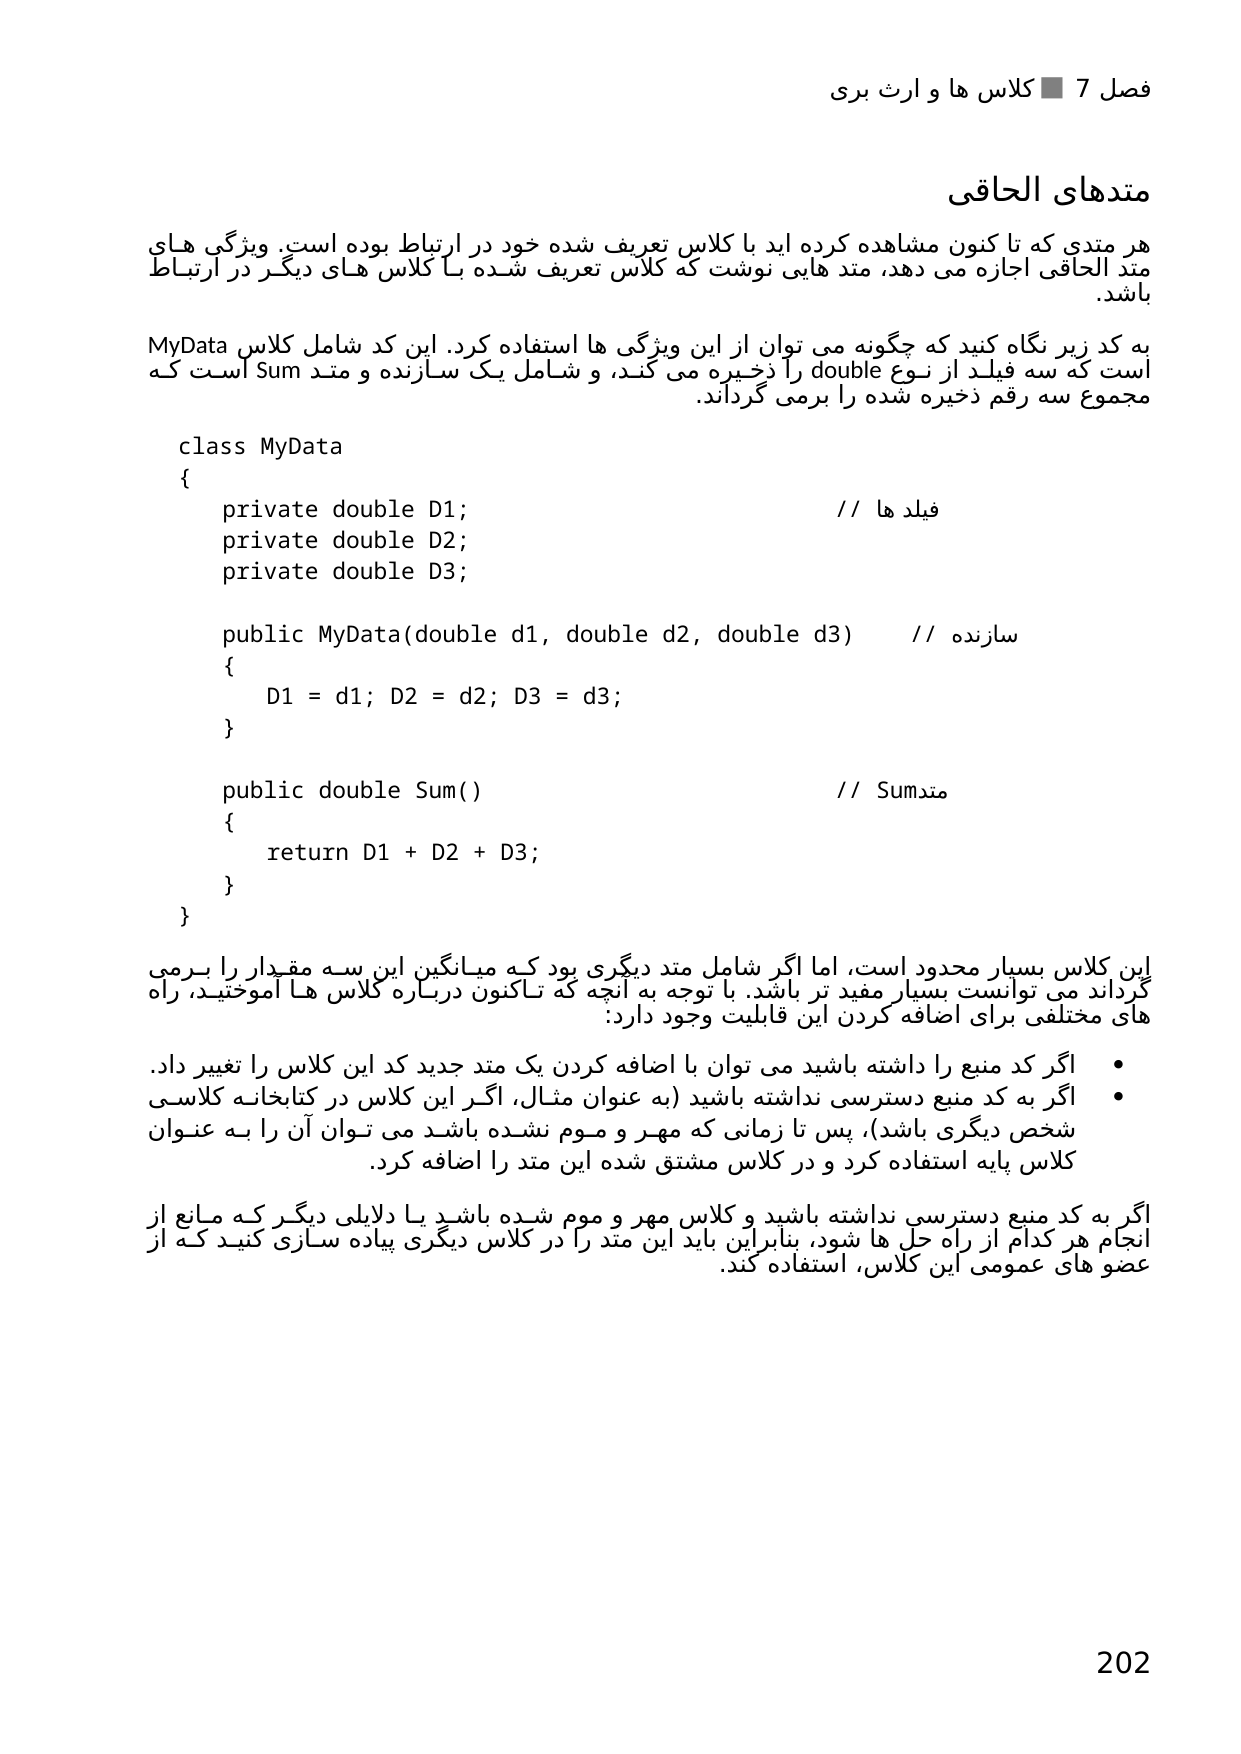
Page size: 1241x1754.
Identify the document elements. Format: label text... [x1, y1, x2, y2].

text اگر به کد منبع دسترسی نداشته باشید (به عنوان مثال، اگر این کلاس در کتابخانه کلاسی شخص دیگری باشد)، پس تا زمانی که مهر و موم نشده باشد می توان آن را به عنوان کلاس پایه استفاده کرد و در کلاس مشتق شده این متد را اضافه کرد. [148, 1082, 1114, 1176]
text اگر به کد منبع دسترسی نداشته باشید و کلاس مهر و موم شده باشد یا دلایلی دیگر که مانع از انجام هر کدام از راه حل ها شود، بنابراین باید این متد را در کلاس دیگری پیاده سازی کنید که از عضو های عمومی این کلاس، استفاده کند. [148, 1204, 1152, 1278]
text متدهای الحاقی [148, 175, 1152, 208]
table_header class MyData { private double D1; // فیلد ها private double D2; private double D3; public MyData(double d1, double d2, double d3) // سازنده { D1 = d1; D2 = d2; D3 = d3; } public double Sum() // Sumمتد { return D1 + D2 + D3; } } [148, 430, 1152, 930]
text به کد زیر نگاه کنید که چگونه می توان از این ویژگی ها استفاده کرد. این کد شامل کلاس MyData است که سه فیلد از نوع double را ذخیره می کند، و شامل یک سازنده و متد Sum است که مجموع سه رقم ذخیره شده را برمی گرداند. [148, 332, 1152, 409]
text این کلاس بسیار محدود است، اما اگر شامل متد دیگری بود که میانگین این سه مقدار را برمی گرداند می توانست بسیار مفید تر باشد. با توجه به آنچه که تاکنون درباره کلاس ها آموختید، راه های مختلفی برای اضافه کردن این قابلیت وجود دارد: [148, 955, 1152, 1029]
text اگر کد منبع را داشته باشید می توان با اضافه کردن یک متد جدید کد این کلاس را تغییر داد. [148, 1050, 1114, 1079]
text هر متدی که تا کنون مشاهده کرده اید با کلاس تعریف شده خود در ارتباط بوده است. ویژگی های متد الحاقی اجازه می دهد، متد هایی نوشت که کلاس تعریف شده با کلاس های دیگر در ارتباط باشد. [148, 233, 1152, 307]
